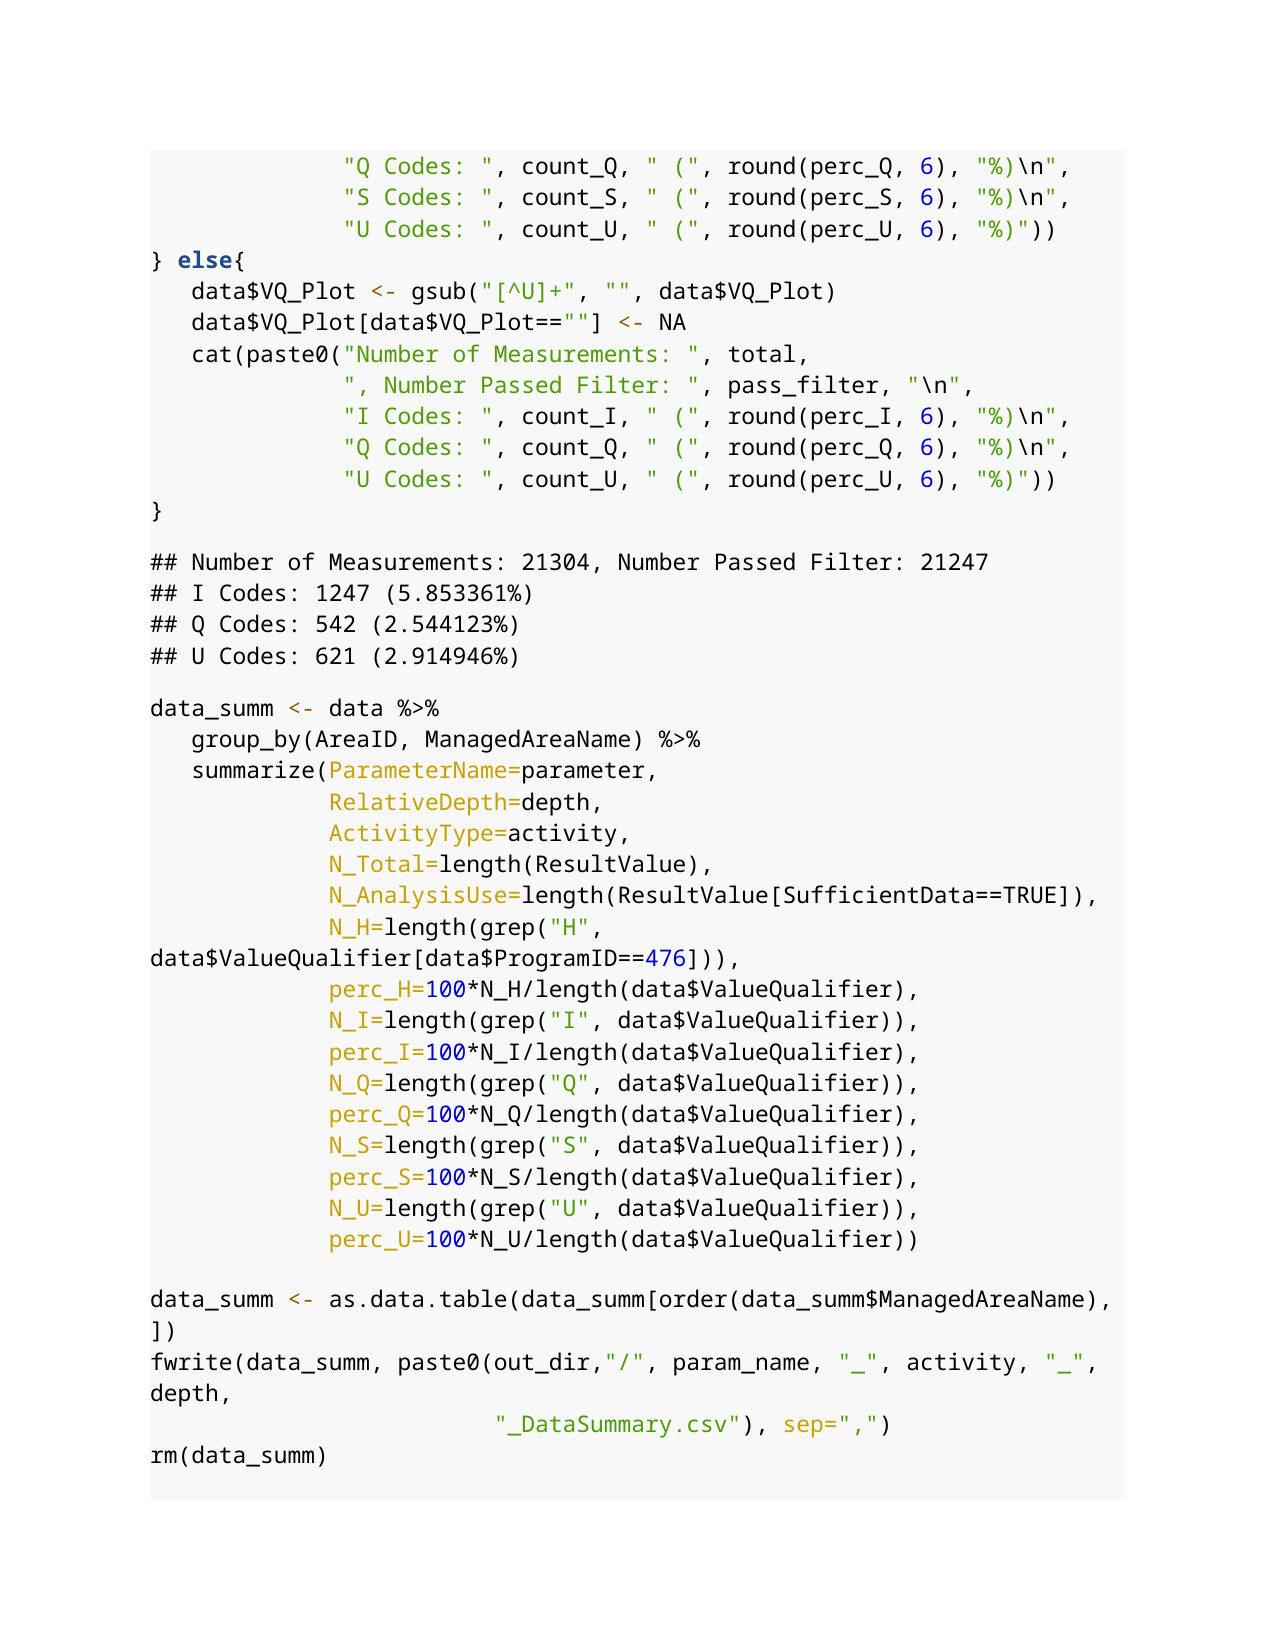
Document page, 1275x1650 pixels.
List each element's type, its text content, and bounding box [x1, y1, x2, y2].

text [150, 692, 1125, 1499]
text ## Number of Measurements: 21304, Number Passed Filter: 21247 ## I Codes: 1247 (5.853361%) ## Q Codes: 542 (2.544123%) ## U Codes: 621 (2.914946%) [150, 546, 1125, 671]
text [150, 150, 1125, 525]
